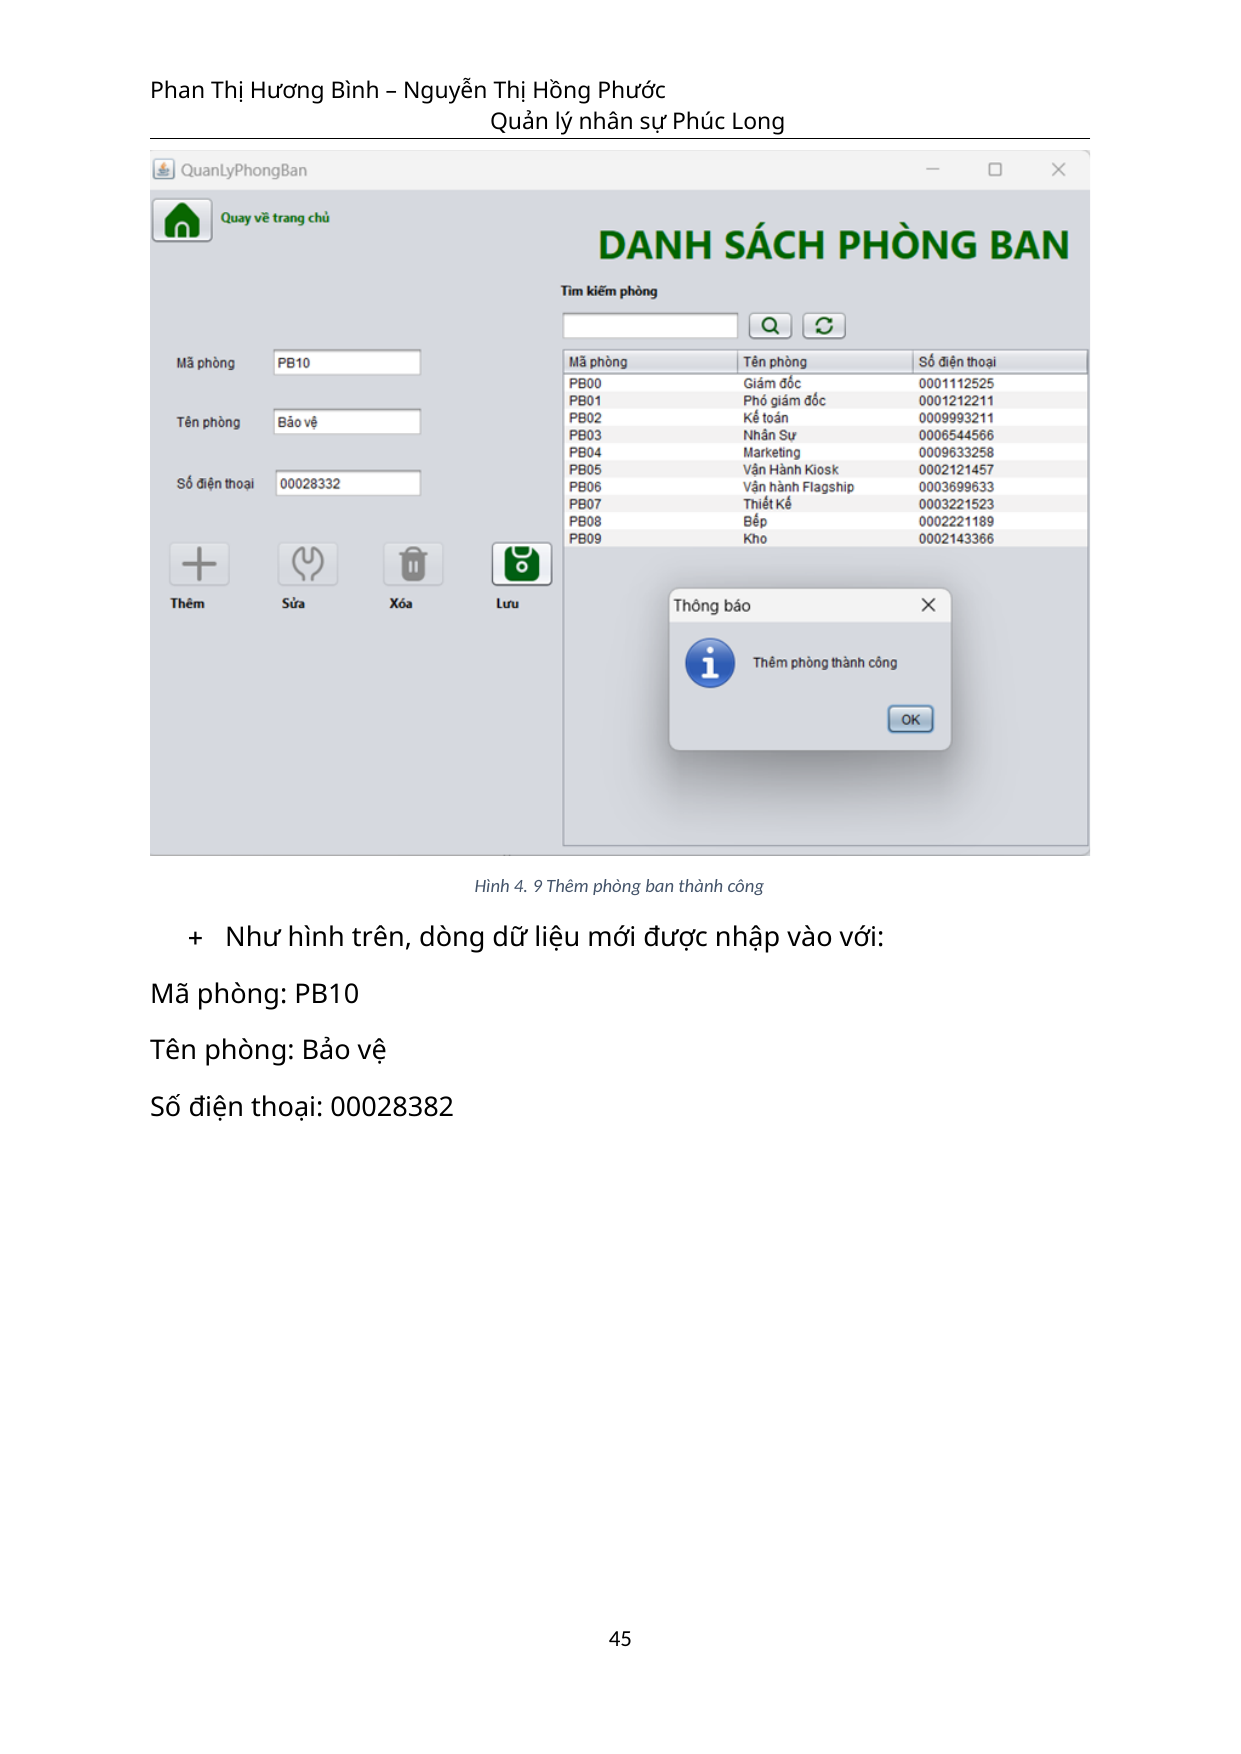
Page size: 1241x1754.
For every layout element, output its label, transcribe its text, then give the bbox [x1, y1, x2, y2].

text Mã phòng: PB10 [150, 974, 1090, 1011]
picture [150, 150, 1091, 856]
text Số điện thoại: 00028382 [150, 1087, 1090, 1124]
list Như hình trên, dòng dữ liệu mới được nhập vào với: [187, 918, 1090, 955]
text Tên phòng: Bảo vệ [150, 1031, 1090, 1068]
